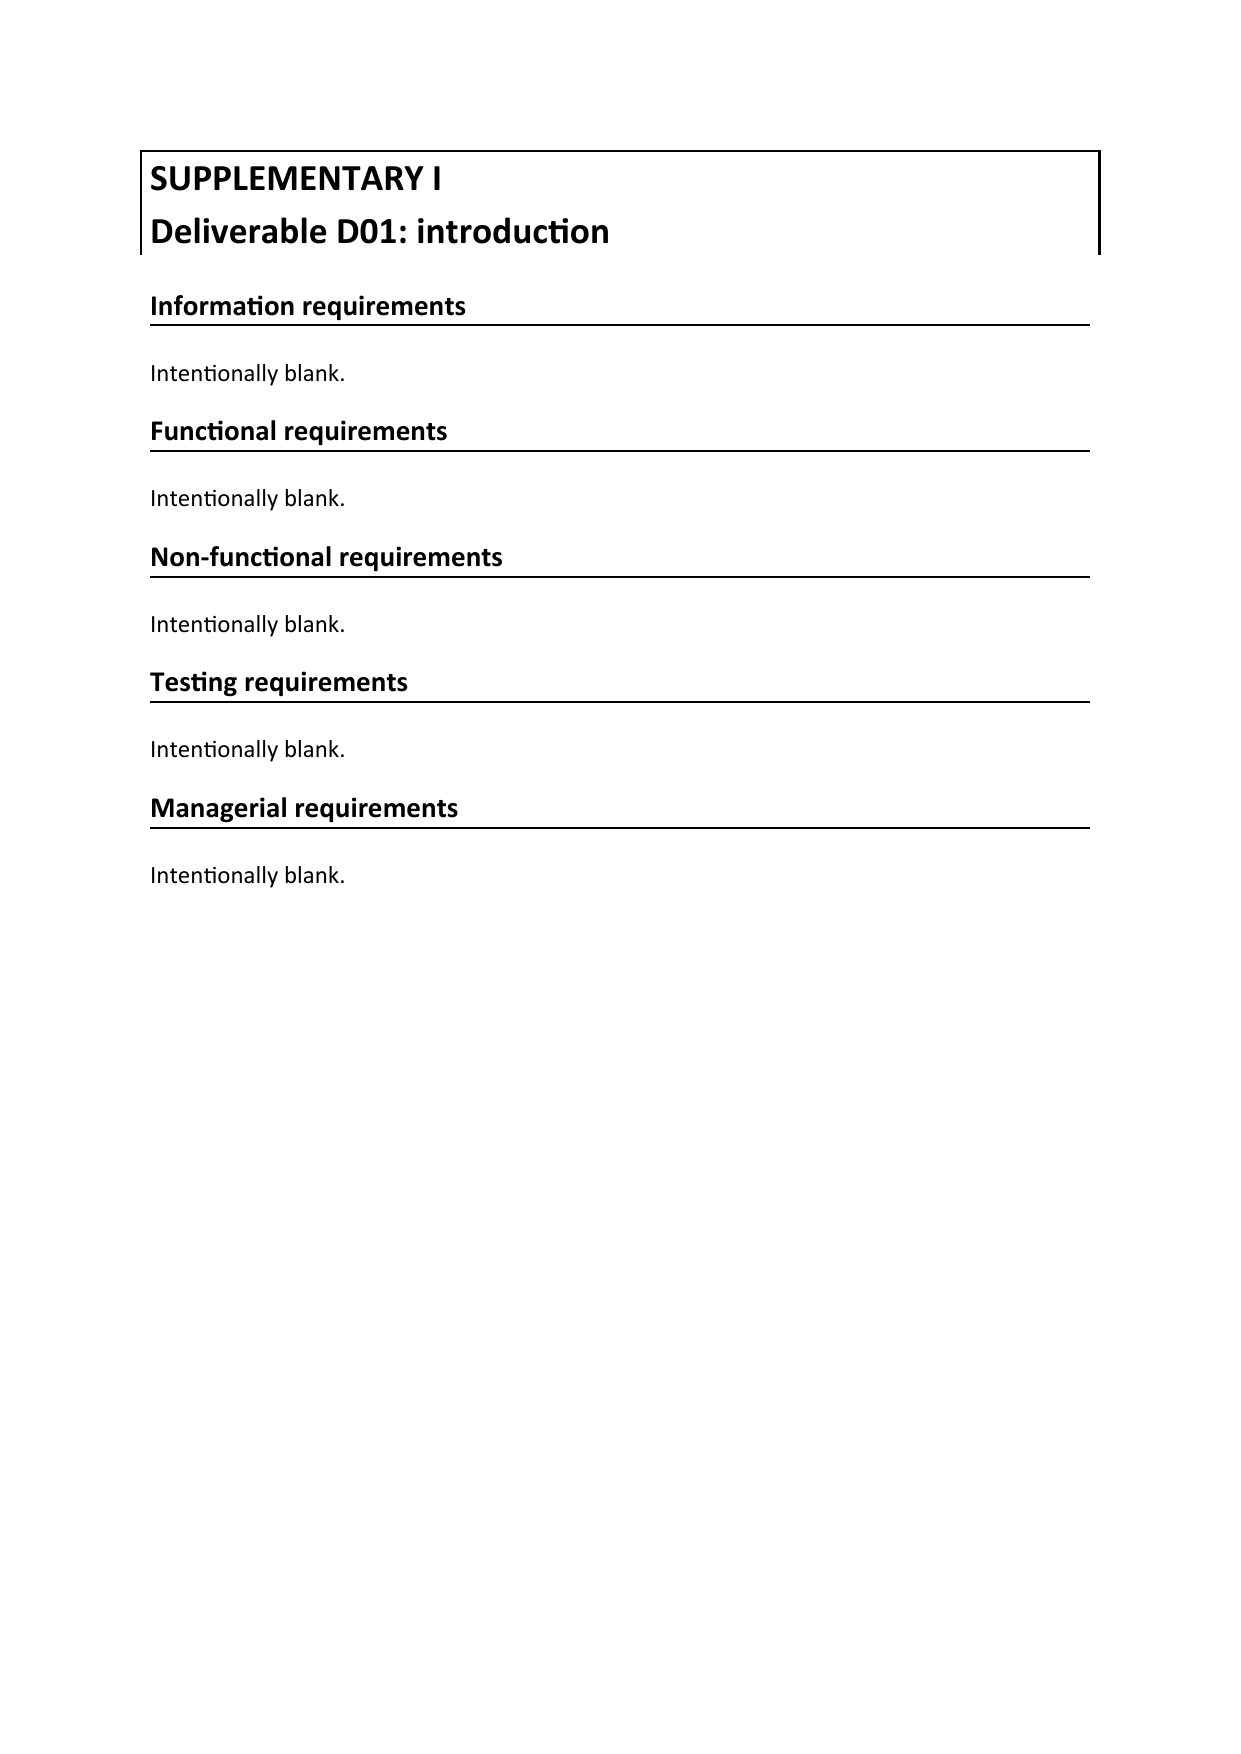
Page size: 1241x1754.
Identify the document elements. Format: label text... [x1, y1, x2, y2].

text Intentionally blank. [150, 859, 1090, 890]
text Intentionally blank. [150, 357, 1090, 387]
text SUPPLEMENTARY I Deliverable D01: introduction [142, 152, 1098, 255]
text Information requirements [150, 287, 1090, 324]
text Intentionally blank. [150, 608, 1090, 638]
text Intentionally blank. [150, 482, 1090, 513]
text Managerial requirements [150, 789, 1090, 827]
text Non-functional requirements [150, 538, 1090, 576]
text Intentionally blank. [150, 734, 1090, 764]
text Testing requirements [150, 663, 1090, 701]
text Functional requirements [150, 412, 1090, 450]
